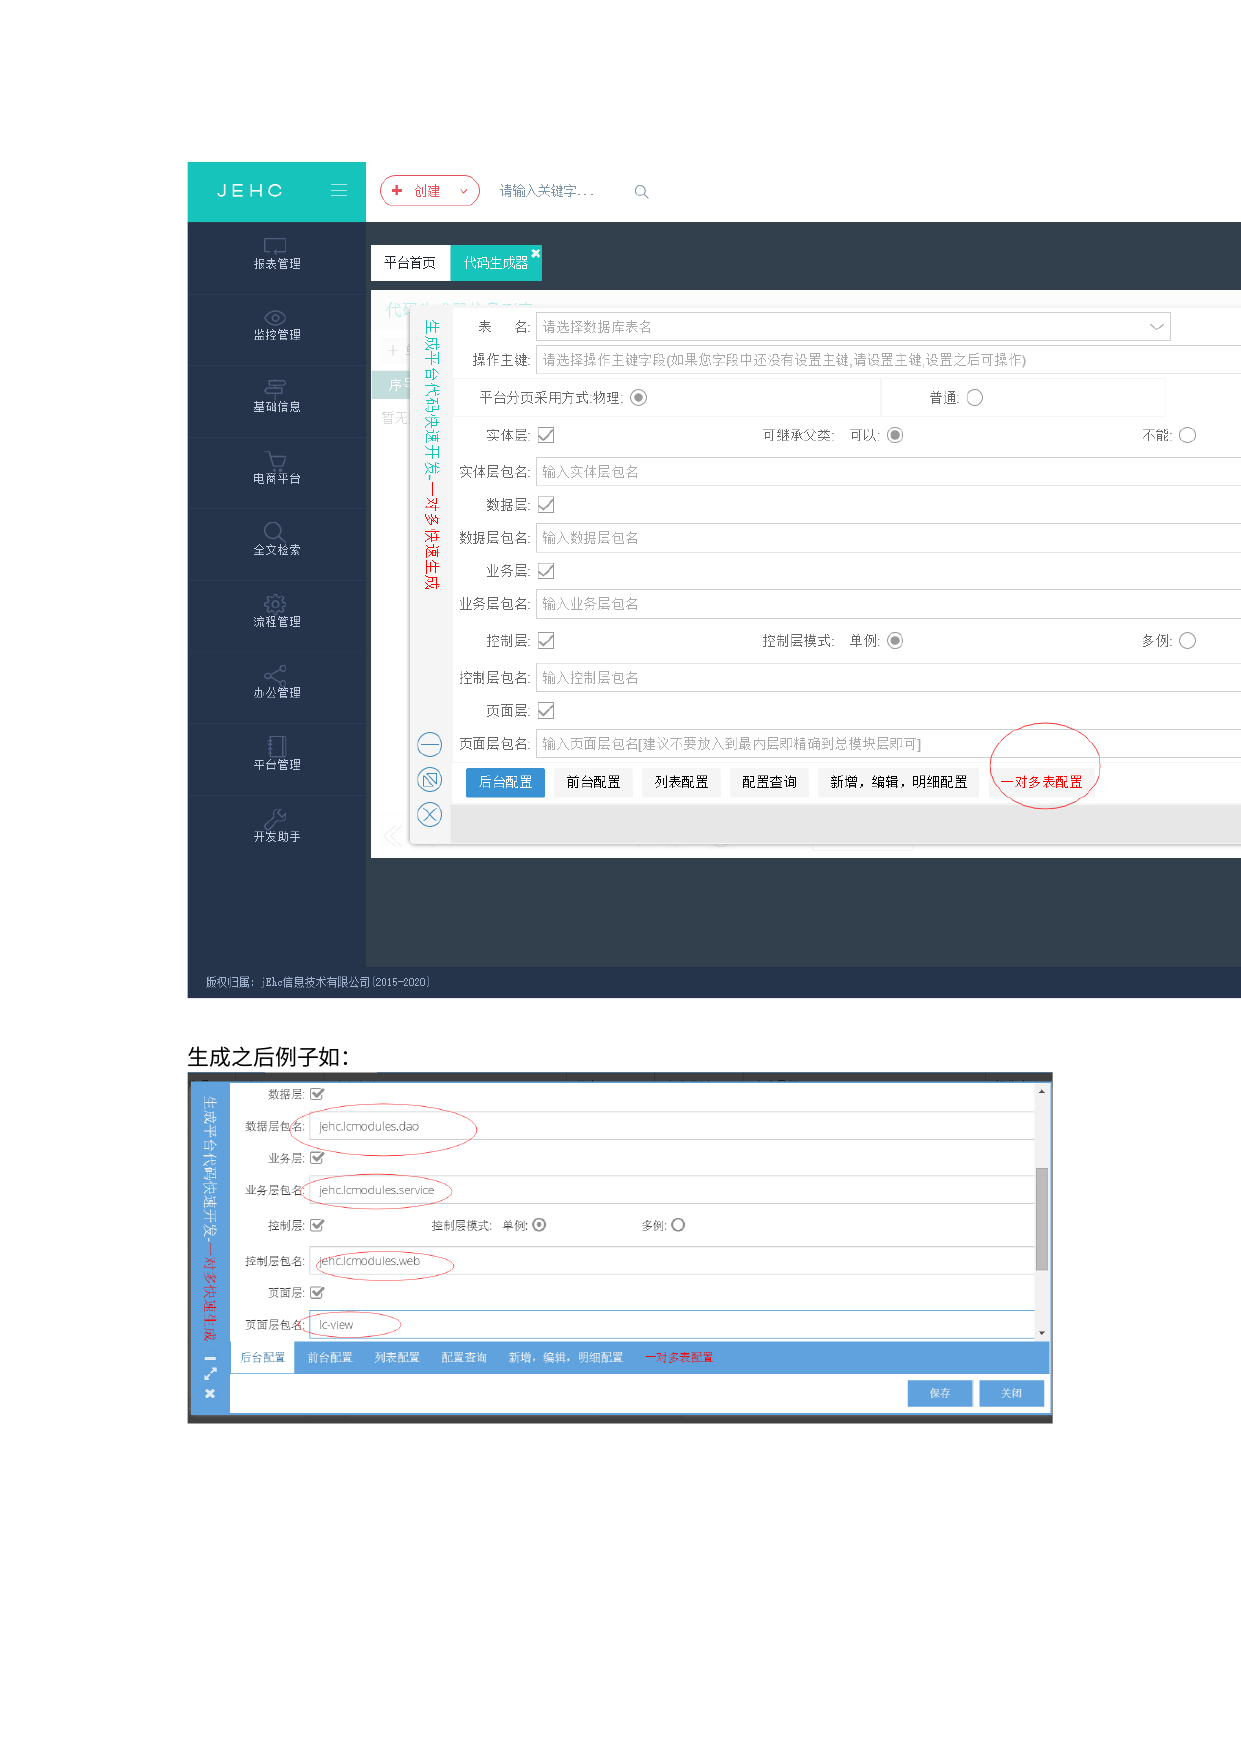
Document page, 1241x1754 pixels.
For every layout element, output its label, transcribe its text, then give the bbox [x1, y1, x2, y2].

text 生成之后例子如： [187, 1039, 1053, 1072]
picture [187, 162, 1241, 999]
picture [187, 1072, 1053, 1431]
